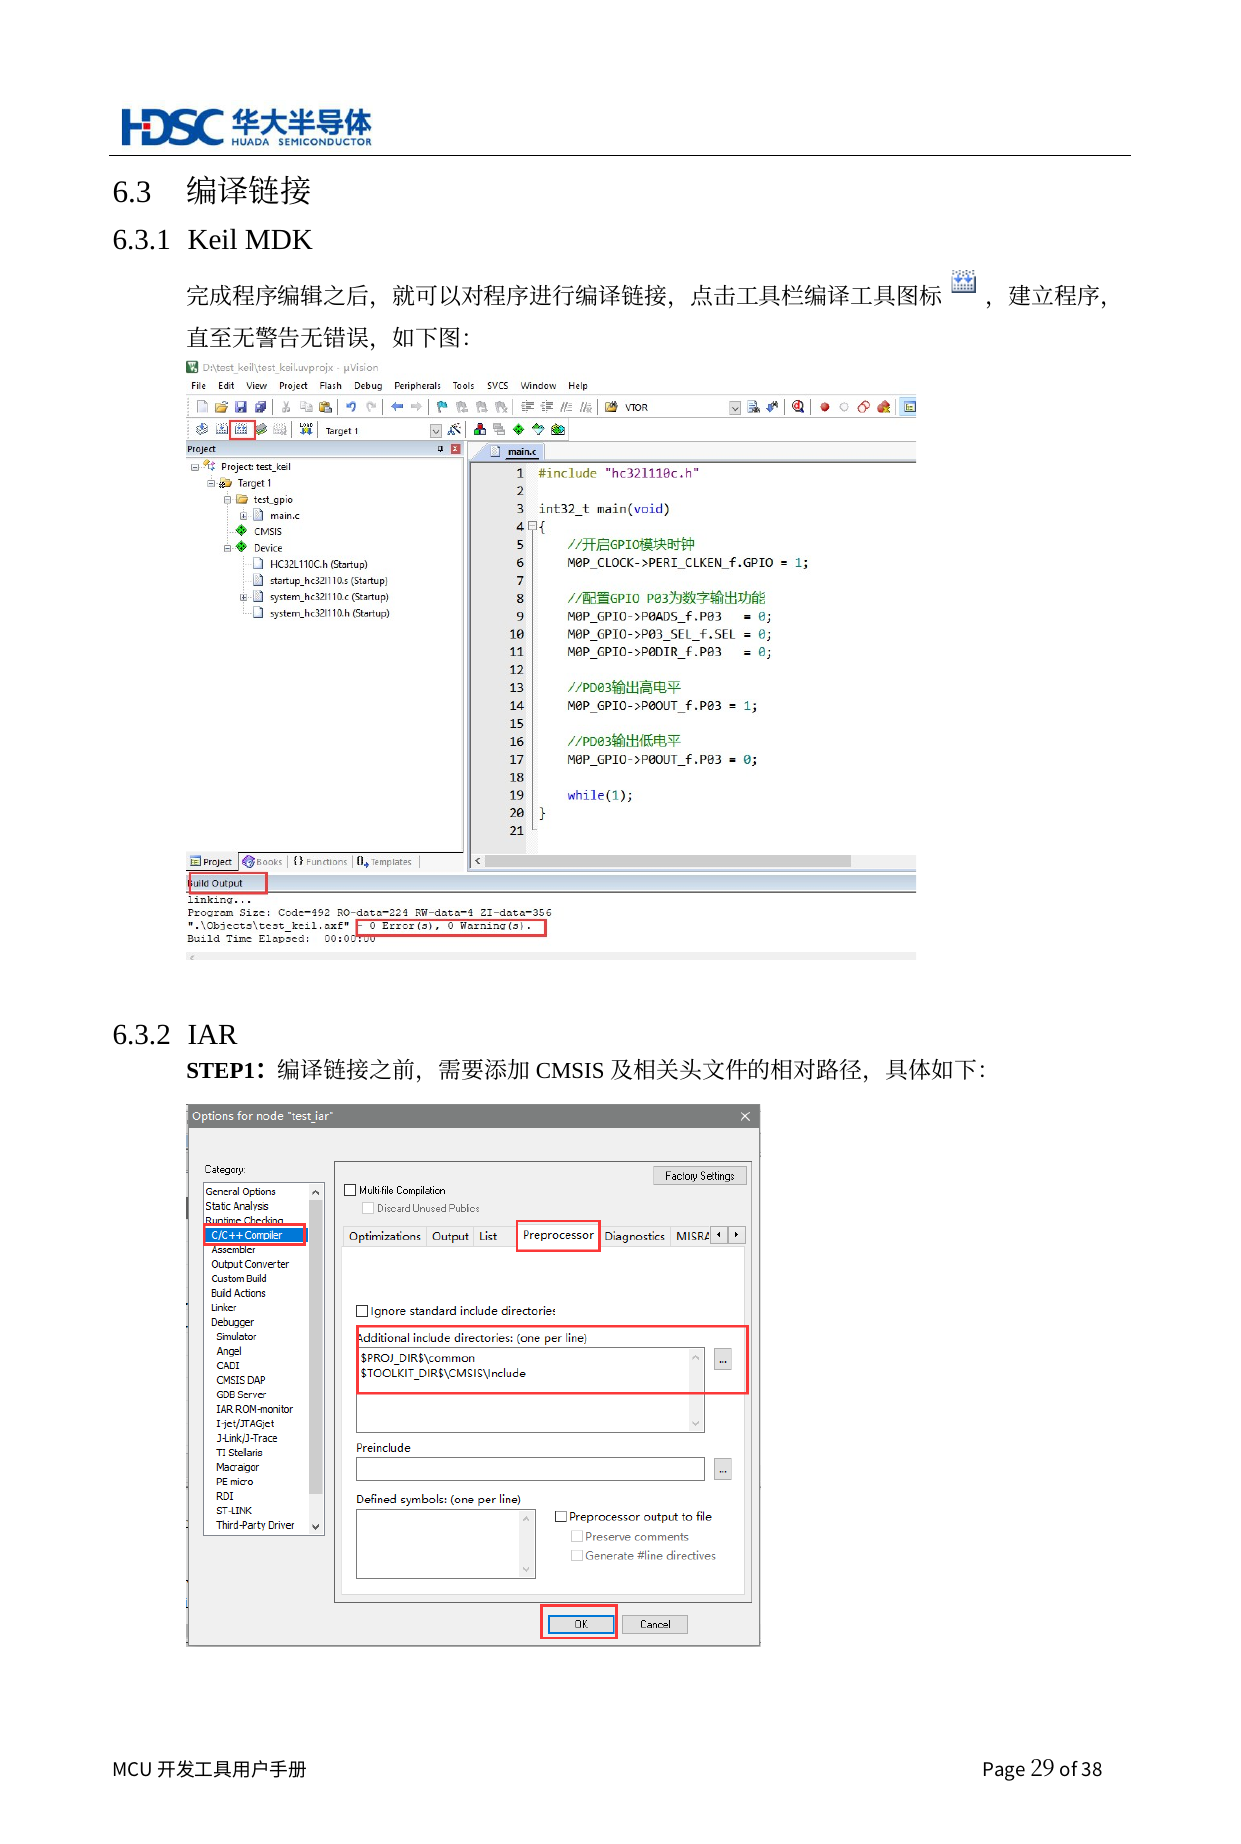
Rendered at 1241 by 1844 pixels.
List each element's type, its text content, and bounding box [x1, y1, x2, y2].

picture [186, 1104, 761, 1647]
picture [951, 270, 976, 278]
text 完成程序编辑之后，就可以对程序进行编译链接，点击工具栏编译工具图标 ，建立程序， 直至无警告无错误，如下图： [186, 278, 1124, 353]
subtitle 编译链接 [112, 167, 1153, 212]
subtitle IAR [112, 1017, 1153, 1051]
subtitle Keil MDK [112, 222, 1153, 255]
text STEP1：编译链接之前，需要添加 CMSIS 及相关头文件的相对路径，具体如下： [186, 1052, 1153, 1085]
picture [186, 360, 917, 960]
picture [121, 100, 373, 152]
